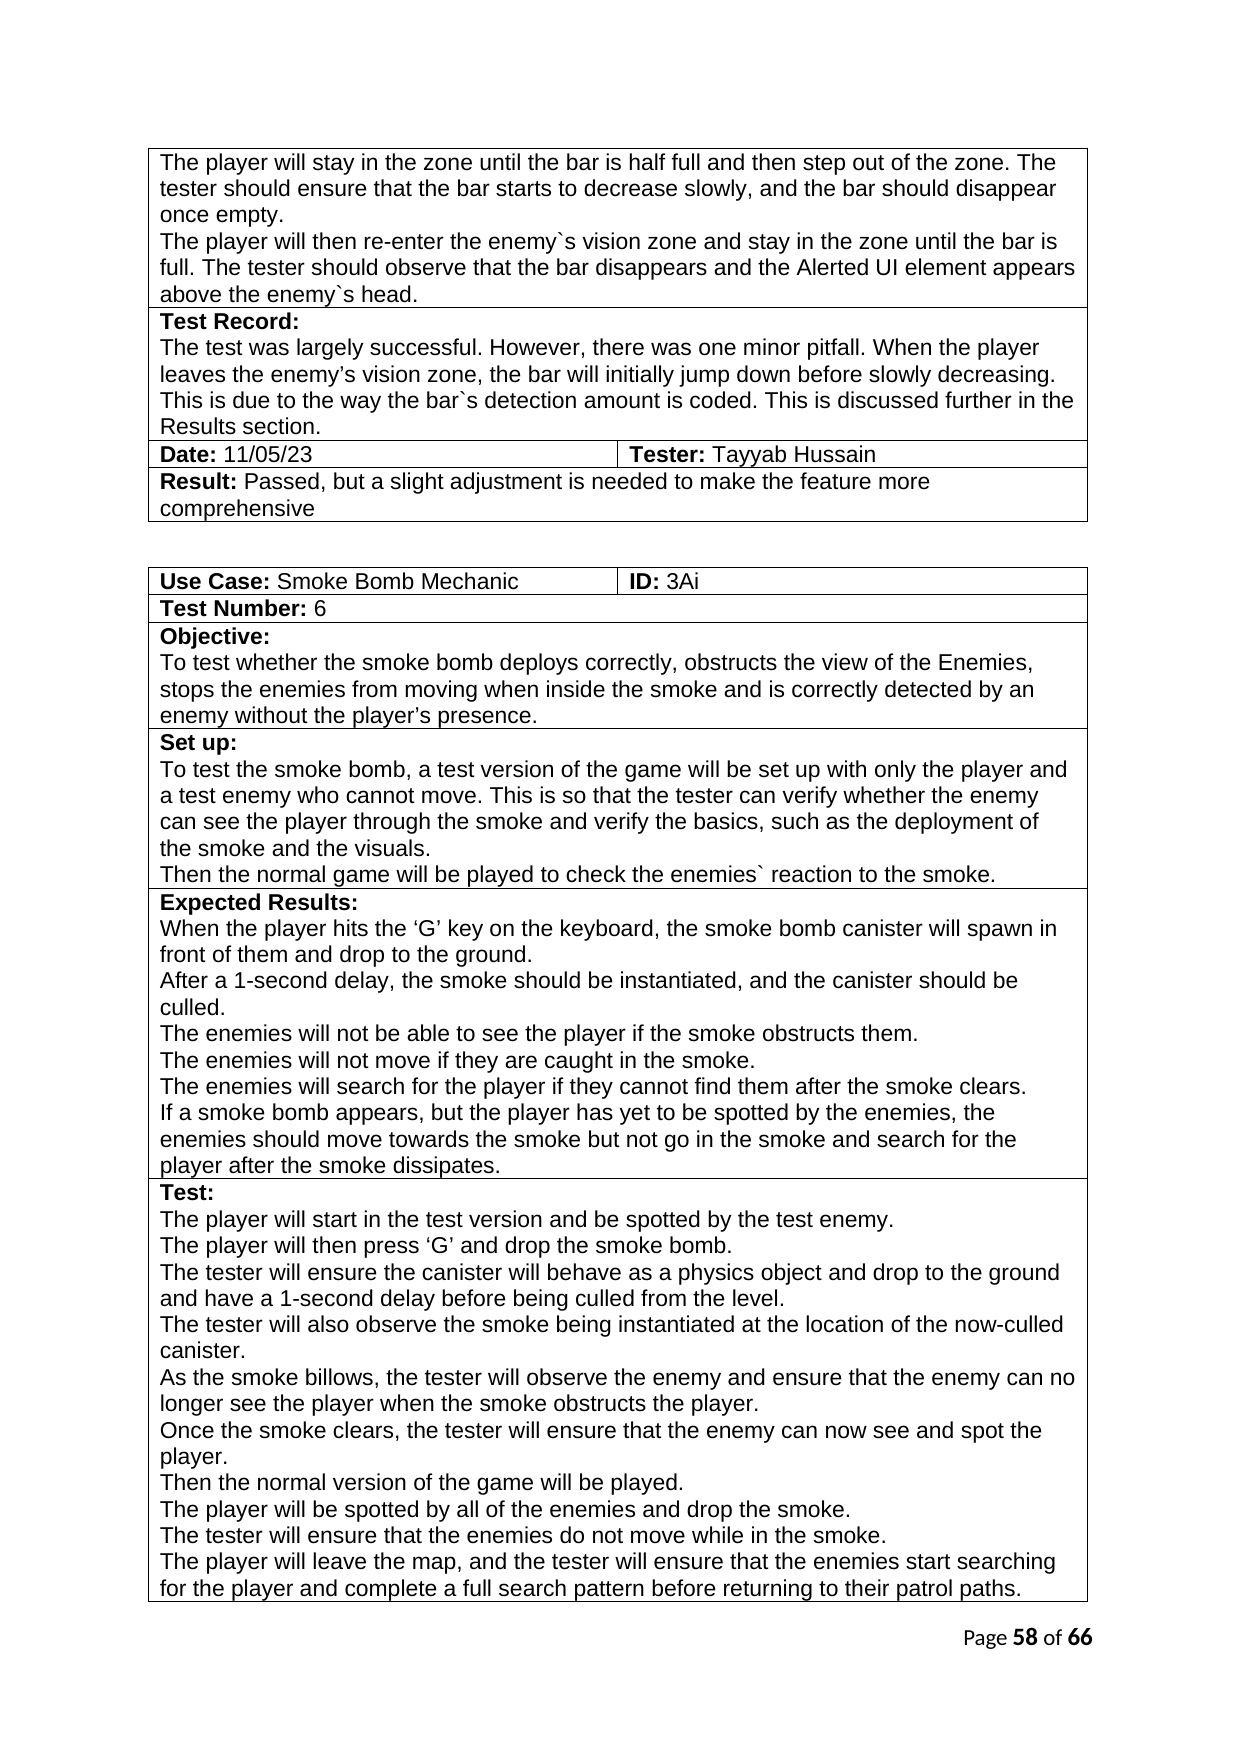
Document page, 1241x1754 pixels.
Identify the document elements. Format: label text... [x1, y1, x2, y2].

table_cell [149, 1179, 1087, 1601]
table_header ID: 3Ai [618, 568, 1087, 594]
table_cell Set up: To test the smoke bomb, a test version of the game will be set up with only the player and a test enemy who cannot move. This is so that the tester can verify whether the enemy can see the player through the smoke and verify the basics, such as the deployment of the smoke and the visuals. Then the normal game will be played to check the enemies` reaction to the smoke. [149, 729, 1087, 887]
table_cell Date: 11/05/23 [149, 441, 617, 467]
table_cell Test Record: The test was largely successful. However, there was one minor pitfall. When the player leaves the enemy’s vision zone, the bar will initially jump down before slowly decreasing. This is due to the way the bar`s detection amount is coded. This is discussed further in the Results section. [149, 308, 1087, 440]
table_cell Test Number: 6 [149, 595, 1087, 622]
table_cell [149, 149, 1087, 307]
table_cell Result: Passed, but a slight adjustment is needed to make the feature more comprehensive [149, 468, 1087, 521]
table_cell Objective: To test whether the smoke bomb deploys correctly, obstructs the view of the Enemies, stops the enemies from moving when inside the smoke and is correctly detected by an enemy without the player’s presence. [149, 623, 1087, 728]
table_header Use Case: Smoke Bomb Mechanic [149, 568, 617, 594]
table_cell Tester: Tayyab Hussain [618, 441, 1087, 467]
table_cell Expected Results: When the player hits the ‘G’ key on the keyboard, the smoke bomb canister will spawn in front of them and drop to the ground. After a 1-second delay, the smoke should be instantiated, and the canister should be culled. The enemies will not be able to see the player if the smoke obstructs them. The enemies will not move if they are caught in the smoke. The enemies will search for the player if they cannot find them after the smoke clears. If a smoke bomb appears, but the player has yet to be spotted by the enemies, the enemies should move towards the smoke but not go in the smoke and search for the player after the smoke dissipates. [149, 889, 1087, 1178]
